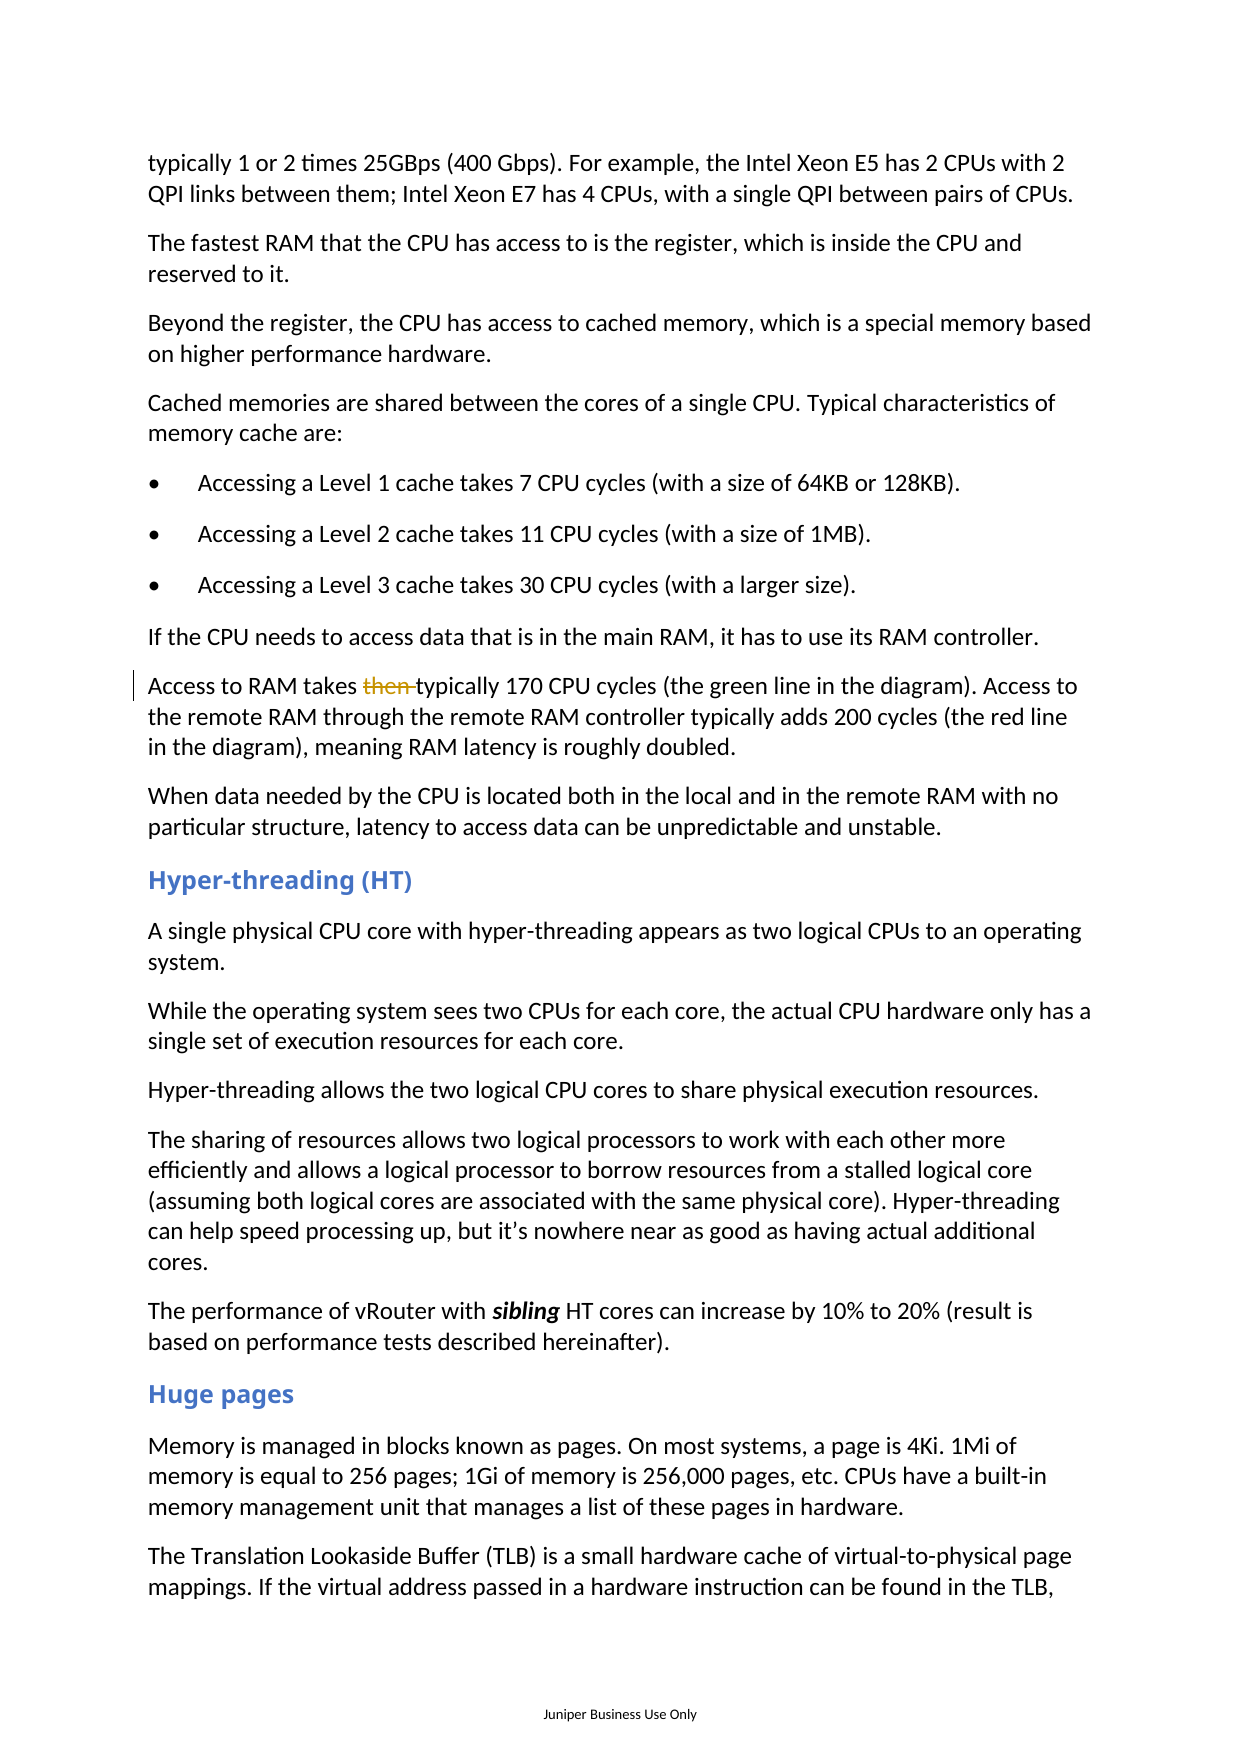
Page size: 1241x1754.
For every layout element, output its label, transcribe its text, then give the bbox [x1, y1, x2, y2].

text Access to RAM takes typically 170 CPU cycles (the green line in the diagram). Access to the remote RAM through the remote RAM controller typically adds 200 cycles (the red line in the diagram), meaning RAM latency is roughly doubled. [148, 670, 1093, 762]
text Hyper-threading allows the two logical CPU cores to share physical execution resources. [148, 1075, 1093, 1105]
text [148, 1540, 1093, 1601]
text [148, 148, 1093, 209]
list Accessing a Level 1 cache takes 7 CPU cycles (with a size of 64KB or 128KB). [148, 467, 1093, 497]
text A single physical CPU core with hyper-threading appears as two logical CPUs to an operating system. [148, 915, 1093, 976]
text Memory is managed in blocks known as pages. On most systems, a page is 4Ki. 1Mi of memory is equal to 256 pages; 1Gi of memory is 256,000 pages, etc. CPUs have a built-in memory management unit that manages a list of these pages in hardware. [148, 1430, 1093, 1522]
list Accessing a Level 3 cache takes 30 CPU cycles (with a larger size). [148, 569, 1093, 600]
text Cached memories are shared between the cores of a single CPU. Typical characteristics of memory cache are: [148, 387, 1093, 448]
subtitle Hyper-threading (HT) [148, 862, 1093, 896]
text While the operating system sees two CPUs for each core, the actual CPU hardware only has a single set of execution resources for each core. [148, 995, 1093, 1056]
list Accessing a Level 2 cache takes 11 CPU cycles (with a size of 1MB). [148, 518, 1093, 549]
text If the CPU needs to access data that is in the main RAM, it has to use its RAM controller. [148, 621, 1093, 651]
text The fastest RAM that the CPU has access to is the register, which is inside the CPU and reserved to it. [148, 227, 1093, 288]
text Beyond the register, the CPU has access to cached memory, which is a special memory based on higher performance hardware. [148, 307, 1093, 368]
text When data needed by the CPU is located both in the local and in the remote RAM with no particular structure, latency to access data can be unpredictable and unstable. [148, 780, 1093, 841]
subtitle Huge pages [148, 1377, 1093, 1411]
text The sharing of resources allows two logical processors to work with each other more efficiently and allows a logical processor to borrow resources from a stalled logical core (assuming both logical cores are associated with the same physical core). Hyper-threading can help speed processing up, but it’s nowhere near as good as having actual additional cores. [148, 1124, 1093, 1277]
text The performance of vRouter with sibling HT cores can increase by 10% to 20% (result is based on performance tests described hereinafter). [148, 1295, 1093, 1356]
